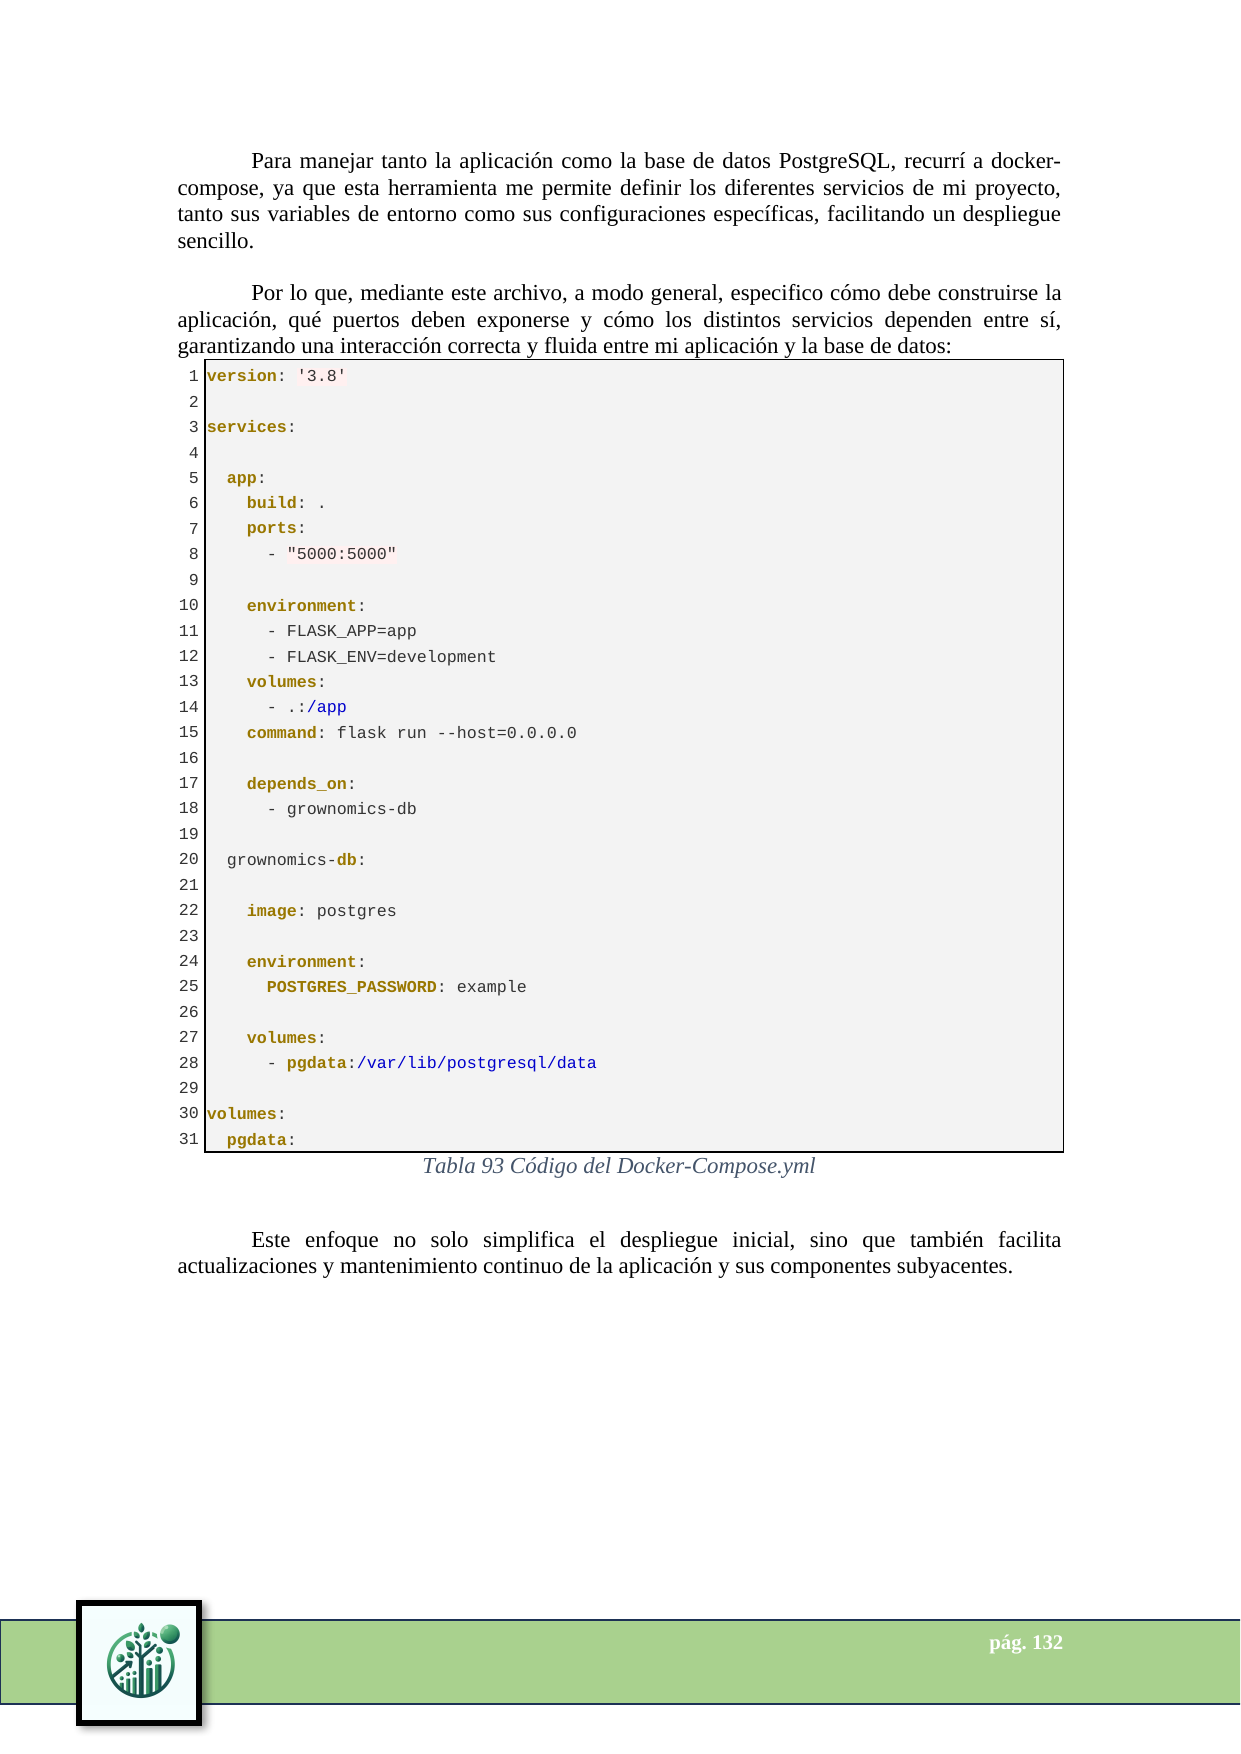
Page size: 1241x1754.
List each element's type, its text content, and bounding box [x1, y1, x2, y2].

picture [82, 1606, 196, 1720]
table_header 1 2 3 4 5 6 7 8 9 10 11 12 13 14 15 16 17 18 19 20 21 22 23 24 25 26 27 28 29 30 31 [177, 359, 204, 1151]
text Tabla 93 Código del Docker-Compose.yml [177, 1152, 1063, 1179]
table_header version: '3.8' services: app: build: . ports: - "5000:5000" environment: - FLASK_APP=app - FLASK_ENV=development volumes: - .:/app command: flask run --host=0.0.0.0 depends_on: - grownomics-db grownomics-db: image: postgres environment: POSTGRES_PASSWORD: example volumes: - pgdata:/var/lib/postgresql/data volumes: pgdata: [206, 360, 1063, 1151]
text Para manejar tanto la aplicación como la base de datos PostgreSQL, recurrí a docker-compose, ya que esta herramienta me permite definir los diferentes servicios de mi proyecto, tanto sus variables de entorno como sus configuraciones específicas, facilitando un despliegue sencillo. [177, 148, 1063, 253]
text Por lo que, mediante este archivo, a modo general, especifico cómo debe construirse la aplicación, qué puertos deben exponerse y cómo los distintos servicios dependen entre sí, garantizando una interacción correcta y fluida entre mi aplicación y la base de datos: [177, 279, 1063, 358]
text Este enfoque no solo simplifica el despliegue inicial, sino que también facilita actualizaciones y mantenimiento continuo de la aplicación y sus componentes subyacentes. [177, 1226, 1063, 1279]
